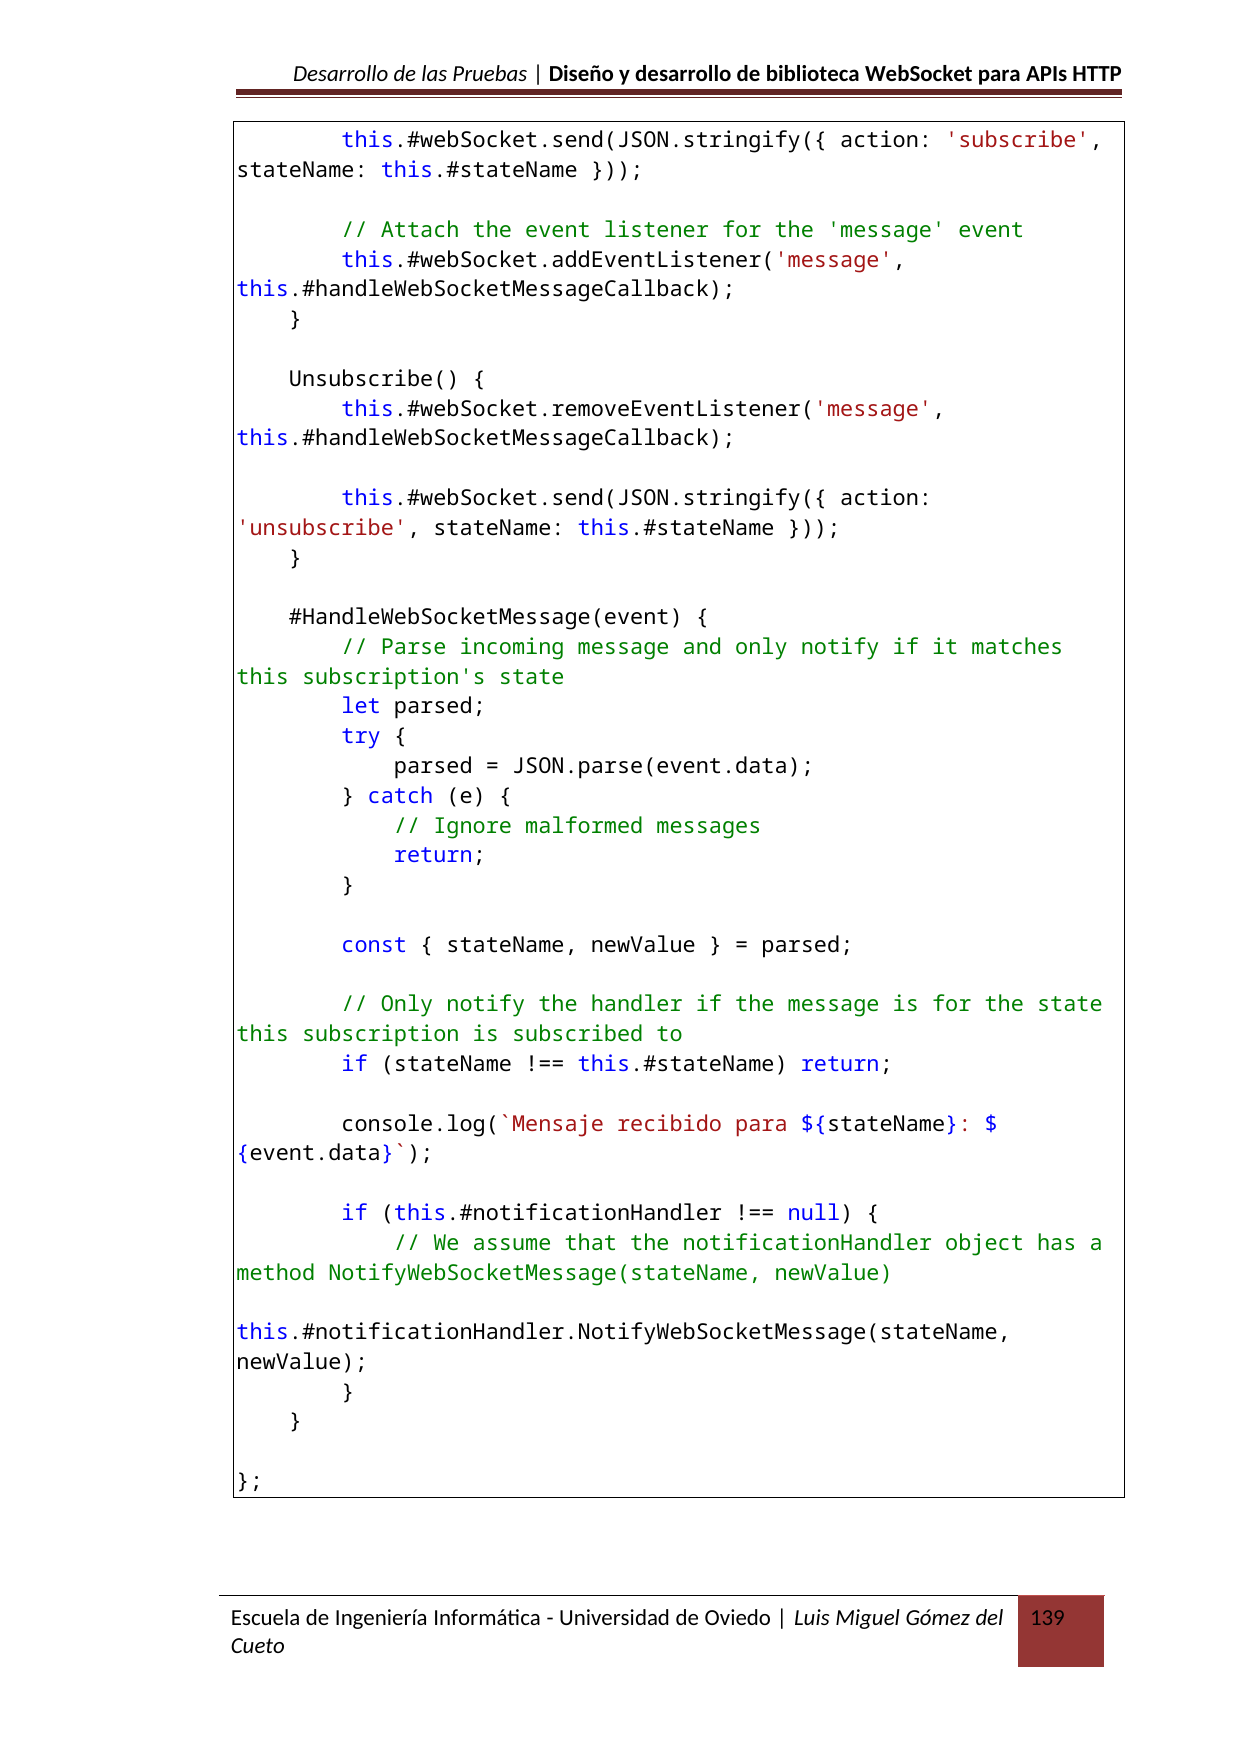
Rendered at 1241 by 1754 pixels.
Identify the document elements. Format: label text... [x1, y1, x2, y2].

text if (this.#notificationHandler !== null) { [236, 1197, 1122, 1227]
text // Ignore malformed messages [236, 809, 1122, 839]
text } catch (e) { [236, 780, 1122, 809]
text this.#webSocket.send(JSON.stringify({ action: 'unsubscribe', stateName: this.#stateName })); [236, 482, 1122, 541]
text } [236, 303, 1122, 333]
text try { [236, 720, 1122, 750]
text // Parse incoming message and only notify if it matches this subscription's state [236, 631, 1122, 690]
text this.#webSocket.send(JSON.stringify({ action: 'subscribe', stateName: this.#stateName })); [234, 122, 1124, 184]
text } [236, 1405, 1122, 1435]
text console.log(`Mensaje recibido para ${stateName}: ${event.data}`); [236, 1107, 1122, 1167]
text } [236, 869, 1122, 899]
text } [236, 1376, 1122, 1405]
text if (stateName !== this.#stateName) return; [236, 1048, 1122, 1078]
text Unsubscribe() { [236, 363, 1122, 392]
text let parsed; [236, 690, 1122, 720]
text const { stateName, newValue } = parsed; [236, 929, 1122, 958]
text } [236, 541, 1122, 571]
text // We assume that the notificationHandler object has a method NotifyWebSocketMessage(stateName, newValue) [236, 1227, 1122, 1286]
text this.#webSocket.removeEventListener('message', this.#handleWebSocketMessageCallback); [236, 392, 1122, 452]
text parsed = JSON.parse(event.data); [236, 750, 1122, 780]
text // Only notify the handler if the message is for the state this subscription is subscribed to [236, 988, 1122, 1048]
text }; [234, 1462, 1124, 1497]
text return; [236, 839, 1122, 869]
text this.#notificationHandler.NotifyWebSocketMessage(stateName, newValue); [236, 1286, 1122, 1376]
text // Attach the event listener for the 'message' event [236, 214, 1122, 243]
text #HandleWebSocketMessage(event) { [236, 601, 1122, 631]
text this.#webSocket.addEventListener('message', this.#handleWebSocketMessageCallback); [236, 243, 1122, 303]
